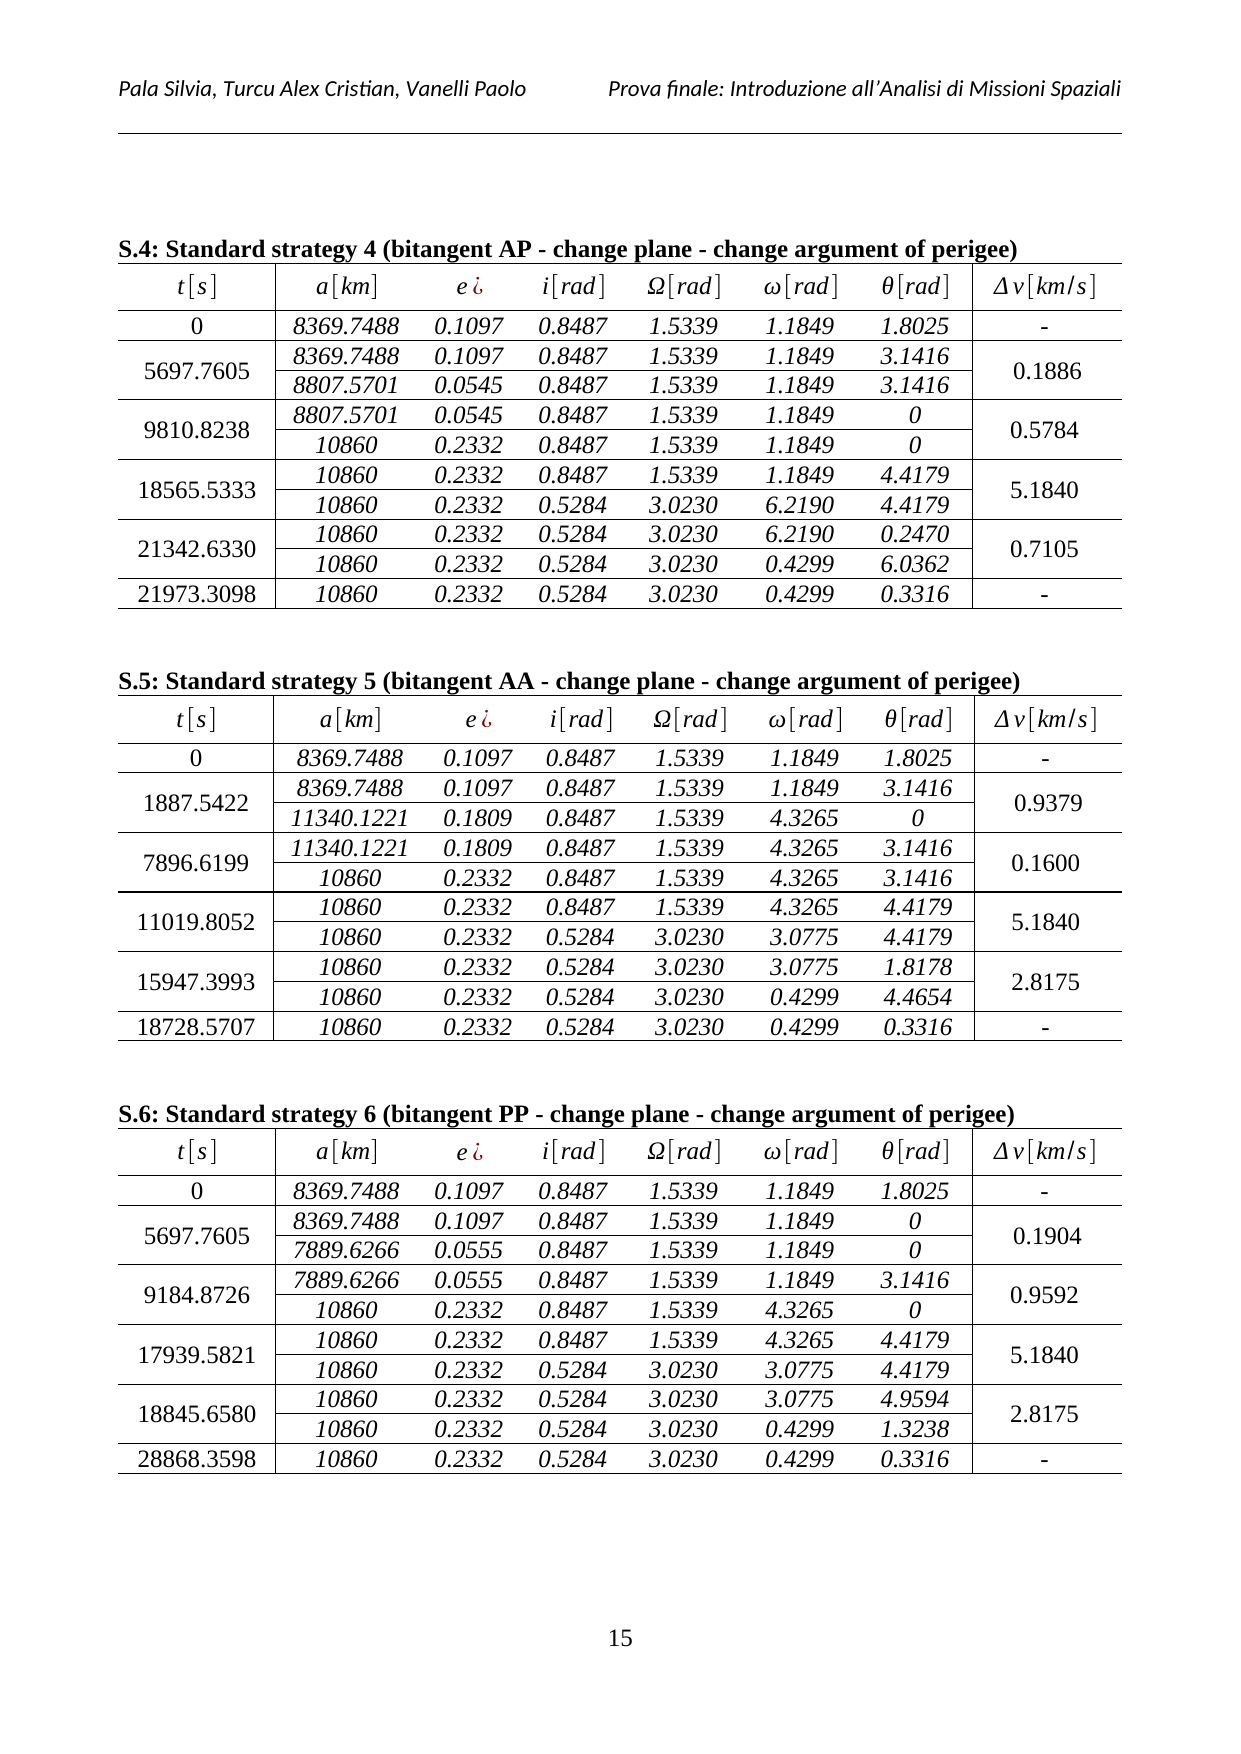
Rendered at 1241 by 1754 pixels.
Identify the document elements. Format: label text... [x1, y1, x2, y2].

table_cell 5.1840 [973, 460, 1122, 518]
table_cell 0.2332 [419, 1385, 520, 1413]
table_cell 10860 [276, 1355, 419, 1383]
table_header [859, 264, 972, 310]
table_cell 0.1809 [429, 803, 529, 832]
table_cell 0.3316 [863, 1012, 974, 1040]
table_cell 4.3265 [742, 1295, 859, 1324]
table_header [748, 696, 863, 742]
table_cell 0.5284 [529, 1012, 633, 1040]
table_cell 0.1904 [973, 1206, 1122, 1264]
table_cell 3.0230 [627, 579, 742, 608]
table_cell 18565.5333 [118, 460, 275, 518]
table_cell 0.2332 [419, 460, 520, 489]
table_cell 0.8487 [529, 744, 633, 772]
table_cell 1.5339 [627, 430, 742, 459]
table_cell 1.5339 [627, 1236, 742, 1264]
table_cell 0.2332 [419, 1444, 520, 1473]
table_cell 0.1097 [429, 744, 529, 772]
table_cell 1.5339 [627, 1295, 742, 1324]
table_cell 0.4299 [748, 982, 863, 1011]
table_cell 0.2332 [419, 520, 520, 548]
table_cell 1.5339 [627, 1206, 742, 1234]
table_cell 0.5284 [529, 922, 633, 951]
table_cell 4.4179 [859, 490, 972, 518]
table_cell 0.0545 [419, 371, 520, 399]
table_cell 4.4179 [859, 1325, 972, 1354]
table_cell 0.8487 [529, 803, 633, 832]
table_cell 0.8487 [520, 341, 627, 369]
table_cell 4.4179 [863, 893, 974, 921]
table_cell 0.1097 [429, 773, 529, 802]
table_cell 3.0230 [634, 1012, 747, 1040]
table_cell 0.5284 [520, 549, 627, 578]
table_cell 3.0775 [748, 952, 863, 981]
table_cell 0.8487 [520, 460, 627, 489]
table_cell 1.5339 [634, 893, 747, 921]
table_cell 0 [859, 1206, 972, 1234]
table_cell 3.0230 [627, 1355, 742, 1383]
table_cell 0 [859, 1236, 972, 1264]
table_header [973, 264, 1122, 310]
table_cell 0.5284 [529, 982, 633, 1011]
table_cell 8807.5701 [276, 400, 419, 429]
table_cell 4.4179 [859, 460, 972, 489]
table_cell 0.2332 [429, 922, 529, 951]
table_cell 0.8487 [520, 430, 627, 459]
table_cell 10860 [276, 520, 419, 548]
table_cell 3.1416 [859, 1265, 972, 1294]
table_cell 11340.1221 [274, 803, 428, 832]
table_cell 4.4179 [859, 1355, 972, 1383]
table_cell 5697.7605 [118, 341, 275, 399]
table_cell 0.1097 [419, 1176, 520, 1205]
table_cell 0.0545 [419, 400, 520, 429]
table_cell 0.8487 [520, 1206, 627, 1234]
table_cell 1.1849 [742, 1236, 859, 1264]
table_cell 28868.3598 [118, 1444, 275, 1473]
table_cell 1.5339 [634, 833, 747, 862]
table_cell 0.2332 [429, 1012, 529, 1040]
table_cell 0.8487 [520, 371, 627, 399]
text S.4: Standard strategy 4 (bitangent AP - change plane - change argument of perigee) [118, 234, 1122, 263]
table_cell 1.8025 [859, 311, 972, 340]
table_cell 18728.5707 [118, 1012, 273, 1040]
table_cell 0 [859, 1295, 972, 1324]
table_cell 9184.8726 [118, 1265, 275, 1324]
table_cell 1.5339 [627, 1265, 742, 1294]
table_cell - [975, 744, 1122, 772]
table_cell 0.5284 [520, 1444, 627, 1473]
table_cell 0.3316 [859, 1444, 972, 1473]
table_cell 3.0230 [627, 520, 742, 548]
table_cell 7896.6199 [118, 833, 273, 891]
table_cell 0.5284 [520, 579, 627, 608]
table_cell 0.7105 [973, 520, 1122, 578]
table_cell 0.8487 [520, 311, 627, 340]
table_cell 2.8175 [975, 952, 1122, 1011]
table_cell 1.8025 [859, 1176, 972, 1205]
table_cell 0 [859, 430, 972, 459]
table_cell 1.5339 [634, 803, 747, 832]
table_cell 21973.3098 [118, 579, 275, 608]
table_cell 0 [859, 400, 972, 429]
table_cell 0.5284 [520, 1385, 627, 1413]
table_cell 1.3238 [859, 1414, 972, 1443]
table_cell 0.1809 [429, 833, 529, 862]
table_cell 1.5339 [627, 371, 742, 399]
table_header [742, 1129, 859, 1175]
table_cell 11019.8052 [118, 893, 273, 951]
table_cell 0.8487 [529, 893, 633, 921]
table_cell 4.3265 [748, 893, 863, 921]
table_cell 3.1416 [859, 341, 972, 369]
table_cell 3.1416 [863, 863, 974, 891]
table_cell 0.5784 [973, 400, 1122, 459]
table_cell 0 [863, 803, 974, 832]
table_cell 1.5339 [627, 341, 742, 369]
table_cell 0.1097 [419, 1206, 520, 1234]
table_cell 3.0775 [742, 1355, 859, 1383]
table_cell 1.5339 [627, 1176, 742, 1205]
table_cell 0 [118, 1176, 275, 1205]
table_cell 0.2332 [419, 579, 520, 608]
table_cell 18845.6580 [118, 1385, 275, 1443]
table_cell 1.5339 [634, 744, 747, 772]
table_cell 1.1849 [742, 1206, 859, 1234]
table_cell 0.2332 [419, 1295, 520, 1324]
table_cell 3.1416 [863, 833, 974, 862]
table_cell 3.0775 [742, 1385, 859, 1413]
table_cell 3.0775 [748, 922, 863, 951]
table_cell 0.3316 [859, 579, 972, 608]
table_cell 6.2190 [742, 520, 859, 548]
table_cell 9810.8238 [118, 400, 275, 459]
table_header [520, 264, 627, 310]
text S.6: Standard strategy 6 (bitangent PP - change plane - change argument of perigee) [118, 1099, 1122, 1128]
table_cell 0.2332 [419, 1325, 520, 1354]
table_cell 6.0362 [859, 549, 972, 578]
table_cell 0.8487 [529, 833, 633, 862]
table_cell 0.5284 [520, 1355, 627, 1383]
table_cell 0.8487 [529, 773, 633, 802]
table_cell 0.1097 [419, 311, 520, 340]
table_cell - [975, 1012, 1122, 1040]
table_cell 21342.6330 [118, 520, 275, 578]
table_cell 0.5284 [520, 490, 627, 518]
table_cell 6.2190 [742, 490, 859, 518]
table_cell 0.2332 [429, 982, 529, 1011]
table_cell 4.3265 [748, 833, 863, 862]
table_cell 4.3265 [742, 1325, 859, 1354]
table_cell 0.8487 [520, 1236, 627, 1264]
table_cell 0.8487 [520, 1265, 627, 1294]
table_cell 1.1849 [742, 460, 859, 489]
table_cell 0.2332 [429, 952, 529, 981]
table_cell - [973, 311, 1122, 340]
table_cell 1.5339 [634, 773, 747, 802]
table_header [276, 1129, 419, 1175]
table_cell 4.4654 [863, 982, 974, 1011]
table_cell 0.5284 [529, 952, 633, 981]
table_cell 4.4179 [863, 922, 974, 951]
table_cell 1.5339 [627, 311, 742, 340]
table_cell 1.1849 [742, 1176, 859, 1205]
table_cell - [973, 1176, 1122, 1205]
table_cell 4.3265 [748, 803, 863, 832]
table_cell 1.5339 [627, 1325, 742, 1354]
table_cell 0.8487 [520, 1176, 627, 1205]
table_header [529, 696, 633, 742]
text S.5: Standard strategy 5 (bitangent AA - change plane - change argument of perigee) [118, 666, 1122, 695]
table_cell 1.1849 [742, 311, 859, 340]
table_cell 8369.7488 [276, 311, 419, 340]
table_cell 0.4299 [742, 1414, 859, 1443]
table_cell 3.0230 [627, 1444, 742, 1473]
table_cell 10860 [276, 1295, 419, 1324]
table_cell 0.4299 [742, 1444, 859, 1473]
table_cell 10860 [276, 1444, 419, 1473]
table_cell 10860 [274, 1012, 428, 1040]
table_cell 5697.7605 [118, 1206, 275, 1264]
table_cell 0.0555 [419, 1265, 520, 1294]
table_cell 0.5284 [520, 1414, 627, 1443]
table_cell 8369.7488 [276, 1176, 419, 1205]
table_cell 0.4299 [742, 549, 859, 578]
table_header [975, 696, 1122, 742]
table_cell 1.1849 [742, 371, 859, 399]
table_cell 0.4299 [742, 579, 859, 608]
table_header [118, 264, 275, 310]
table_header [627, 1129, 742, 1175]
table_cell 0.2332 [419, 549, 520, 578]
table_cell 0.1097 [419, 341, 520, 369]
table_cell 1887.5422 [118, 773, 273, 832]
table_cell 5.1840 [973, 1325, 1122, 1383]
table_cell 7889.6266 [276, 1236, 419, 1264]
table_cell 10860 [276, 460, 419, 489]
table_cell 10860 [274, 952, 428, 981]
table_cell 3.0230 [627, 1385, 742, 1413]
table_cell 0.2332 [419, 490, 520, 518]
table_cell 10860 [274, 863, 428, 891]
table_cell 10860 [274, 922, 428, 951]
table_cell 3.0230 [634, 952, 747, 981]
table_cell 8369.7488 [276, 1206, 419, 1234]
table_cell 1.1849 [742, 400, 859, 429]
table_cell 8369.7488 [274, 744, 428, 772]
table_header [520, 1129, 627, 1175]
table_header [859, 1129, 972, 1175]
table_cell 10860 [276, 1385, 419, 1413]
table_cell 17939.5821 [118, 1325, 275, 1383]
table_cell 0.5284 [520, 520, 627, 548]
table_cell 10860 [276, 549, 419, 578]
table_cell 8807.5701 [276, 371, 419, 399]
table_cell 10860 [276, 1325, 419, 1354]
table_header [863, 696, 974, 742]
table_cell 0.8487 [520, 1325, 627, 1354]
table_cell 0.2332 [419, 430, 520, 459]
table_cell 0.4299 [748, 1012, 863, 1040]
table_cell 1.8178 [863, 952, 974, 981]
table_cell 1.5339 [627, 400, 742, 429]
table_cell 0.9379 [975, 773, 1122, 832]
table_cell 0.8487 [520, 400, 627, 429]
table_cell 7889.6266 [276, 1265, 419, 1294]
table_cell 1.5339 [634, 863, 747, 891]
table_cell 1.1849 [742, 430, 859, 459]
table_cell 0.2332 [419, 1414, 520, 1443]
table_header [973, 1129, 1122, 1175]
table_header [276, 264, 419, 310]
table_header [742, 264, 859, 310]
table_cell 3.0230 [634, 982, 747, 1011]
table_cell 8369.7488 [274, 773, 428, 802]
table_header [274, 696, 428, 742]
table_cell 1.5339 [627, 460, 742, 489]
table_cell 0.9592 [973, 1265, 1122, 1324]
table_cell 4.9594 [859, 1385, 972, 1413]
table_cell 0 [118, 744, 273, 772]
table_cell 1.8025 [863, 744, 974, 772]
table_header [118, 696, 273, 742]
table_cell 3.0230 [627, 549, 742, 578]
table_cell 0.8487 [520, 1295, 627, 1324]
table_header [118, 1129, 275, 1175]
table_cell 10860 [276, 430, 419, 459]
table_header [429, 696, 529, 742]
table_cell 3.0230 [627, 490, 742, 518]
table_cell 1.1849 [748, 744, 863, 772]
table_cell 11340.1221 [274, 833, 428, 862]
table_cell 2.8175 [973, 1385, 1122, 1443]
table_cell 10860 [276, 490, 419, 518]
table_cell 0.1886 [973, 341, 1122, 399]
table_header [419, 264, 520, 310]
table_cell 10860 [276, 579, 419, 608]
table_cell 10860 [274, 893, 428, 921]
table_cell 1.1849 [742, 1265, 859, 1294]
table_header [634, 696, 747, 742]
table_cell 0 [118, 311, 275, 340]
table_cell 3.1416 [863, 773, 974, 802]
table_cell 3.0230 [634, 922, 747, 951]
table_cell 0.2332 [429, 863, 529, 891]
table_cell 0.8487 [529, 863, 633, 891]
table_cell - [973, 579, 1122, 608]
table_cell 1.1849 [748, 773, 863, 802]
table_cell 1.1849 [742, 341, 859, 369]
table_cell 5.1840 [975, 893, 1122, 951]
table_cell 3.0230 [627, 1414, 742, 1443]
table_cell 15947.3993 [118, 952, 273, 1011]
table_cell 0.2332 [429, 893, 529, 921]
table_cell - [973, 1444, 1122, 1473]
table_cell 4.3265 [748, 863, 863, 891]
table_cell 0.0555 [419, 1236, 520, 1264]
table_header [419, 1129, 520, 1175]
table_cell 10860 [274, 982, 428, 1011]
table_header [627, 264, 742, 310]
table_cell 0.2332 [419, 1355, 520, 1383]
table_cell 8369.7488 [276, 341, 419, 369]
table_cell 3.1416 [859, 371, 972, 399]
table_cell 10860 [276, 1414, 419, 1443]
table_cell 0.1600 [975, 833, 1122, 891]
table_cell 0.2470 [859, 520, 972, 548]
